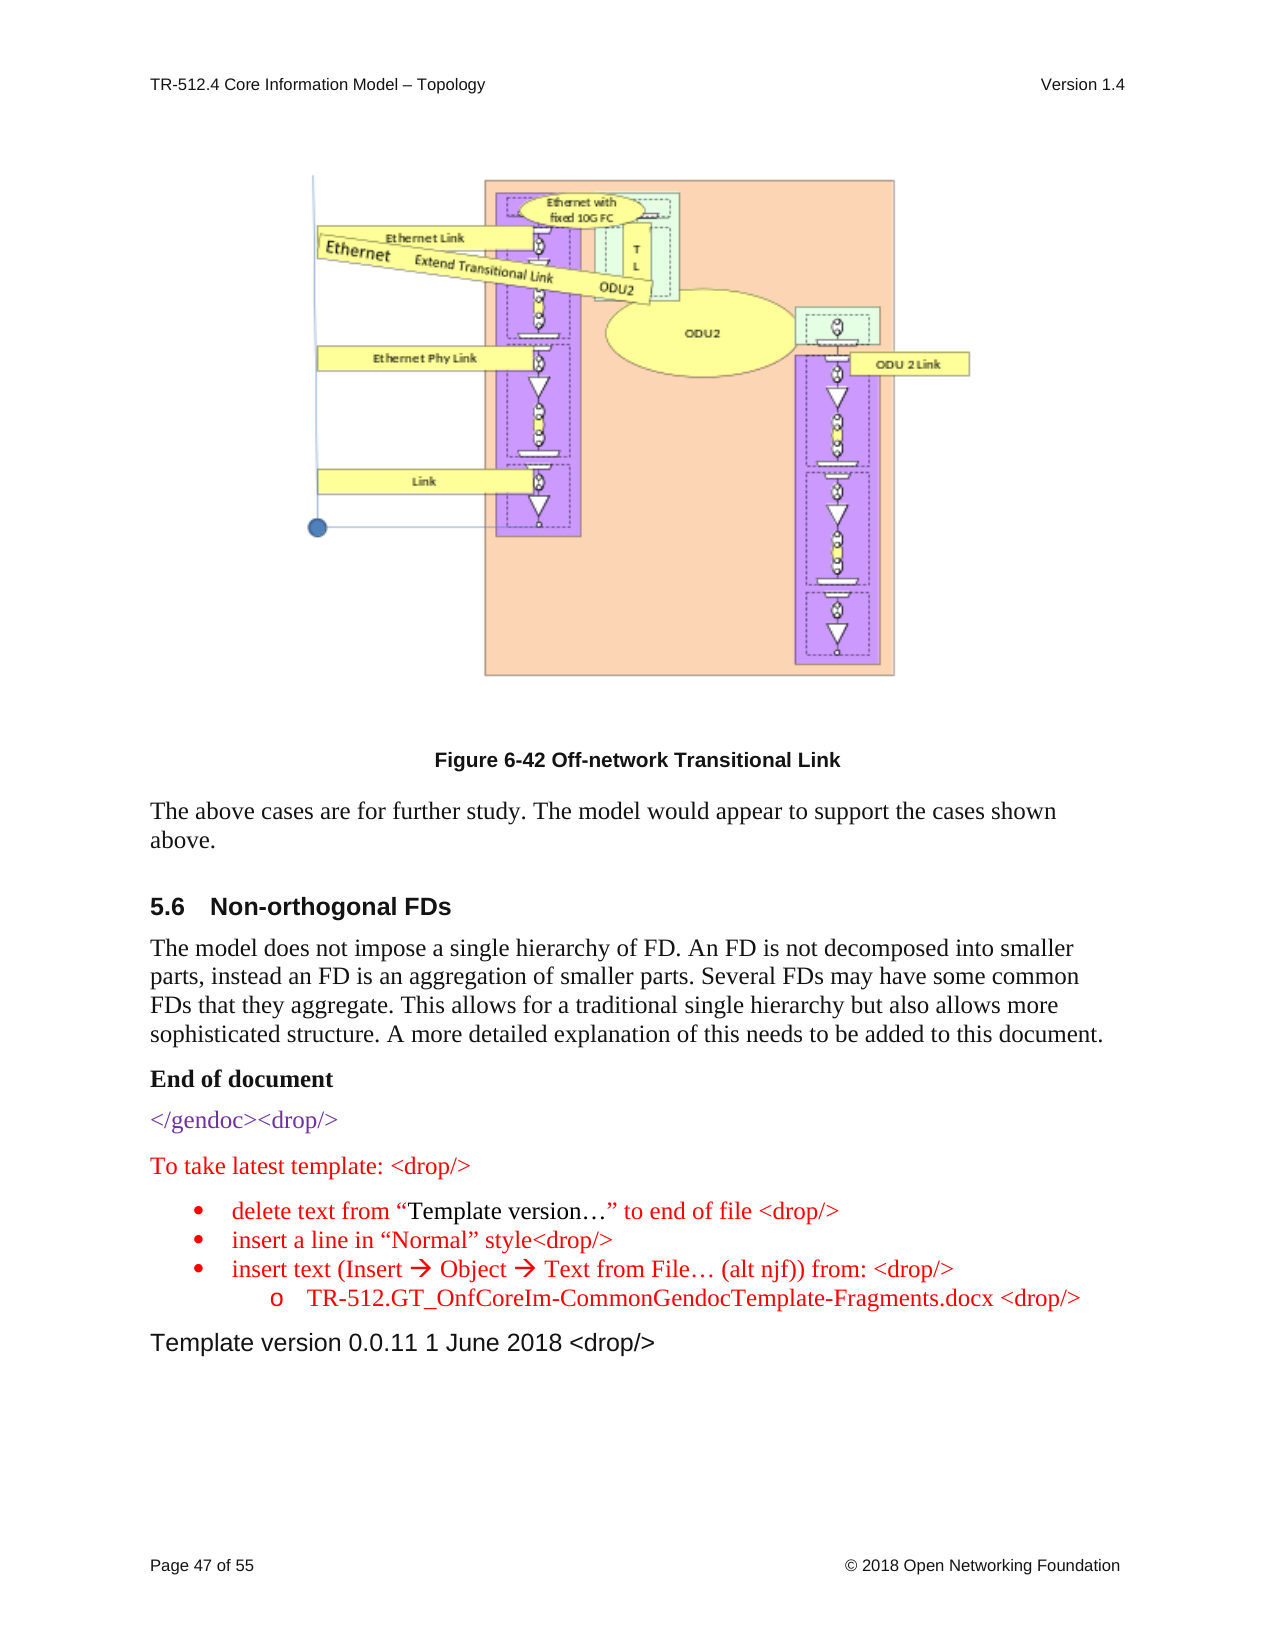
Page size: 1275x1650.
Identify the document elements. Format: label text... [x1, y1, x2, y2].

list insert text (Insert Object Text from File… (alt njf)) from: <drop/> [194, 1254, 1125, 1283]
list insert a line in “Normal” style<drop/> [194, 1225, 1125, 1254]
list TR-512.GT_OnfCoreIm-CommonGendocTemplate-Fragments.docx <drop/> [269, 1283, 1125, 1313]
text Template version 0.0.11 1 June 2018 <drop/> [150, 1330, 1125, 1357]
subtitle Non-orthogonal FDs [150, 891, 1125, 920]
text End of document [150, 1064, 1125, 1093]
list delete text from “Template version…” to end of file <drop/> [194, 1196, 1125, 1225]
text The above cases are for further study. The model would appear to support the cases shown above. [150, 796, 1125, 854]
text To take latest template: <drop/> [150, 1151, 1125, 1180]
text </gendoc><drop/> [150, 1106, 1125, 1134]
text The model does not impose a single hierarchy of FD. An FD is not decomposed into smaller parts, instead an FD is an aggregation of smaller parts. Several FDs may have some common FDs that they aggregate. This allows for a traditional single hierarchy but also allows more sophisticated structure. A more detailed explanation of this needs to be added to this document. [150, 933, 1125, 1048]
